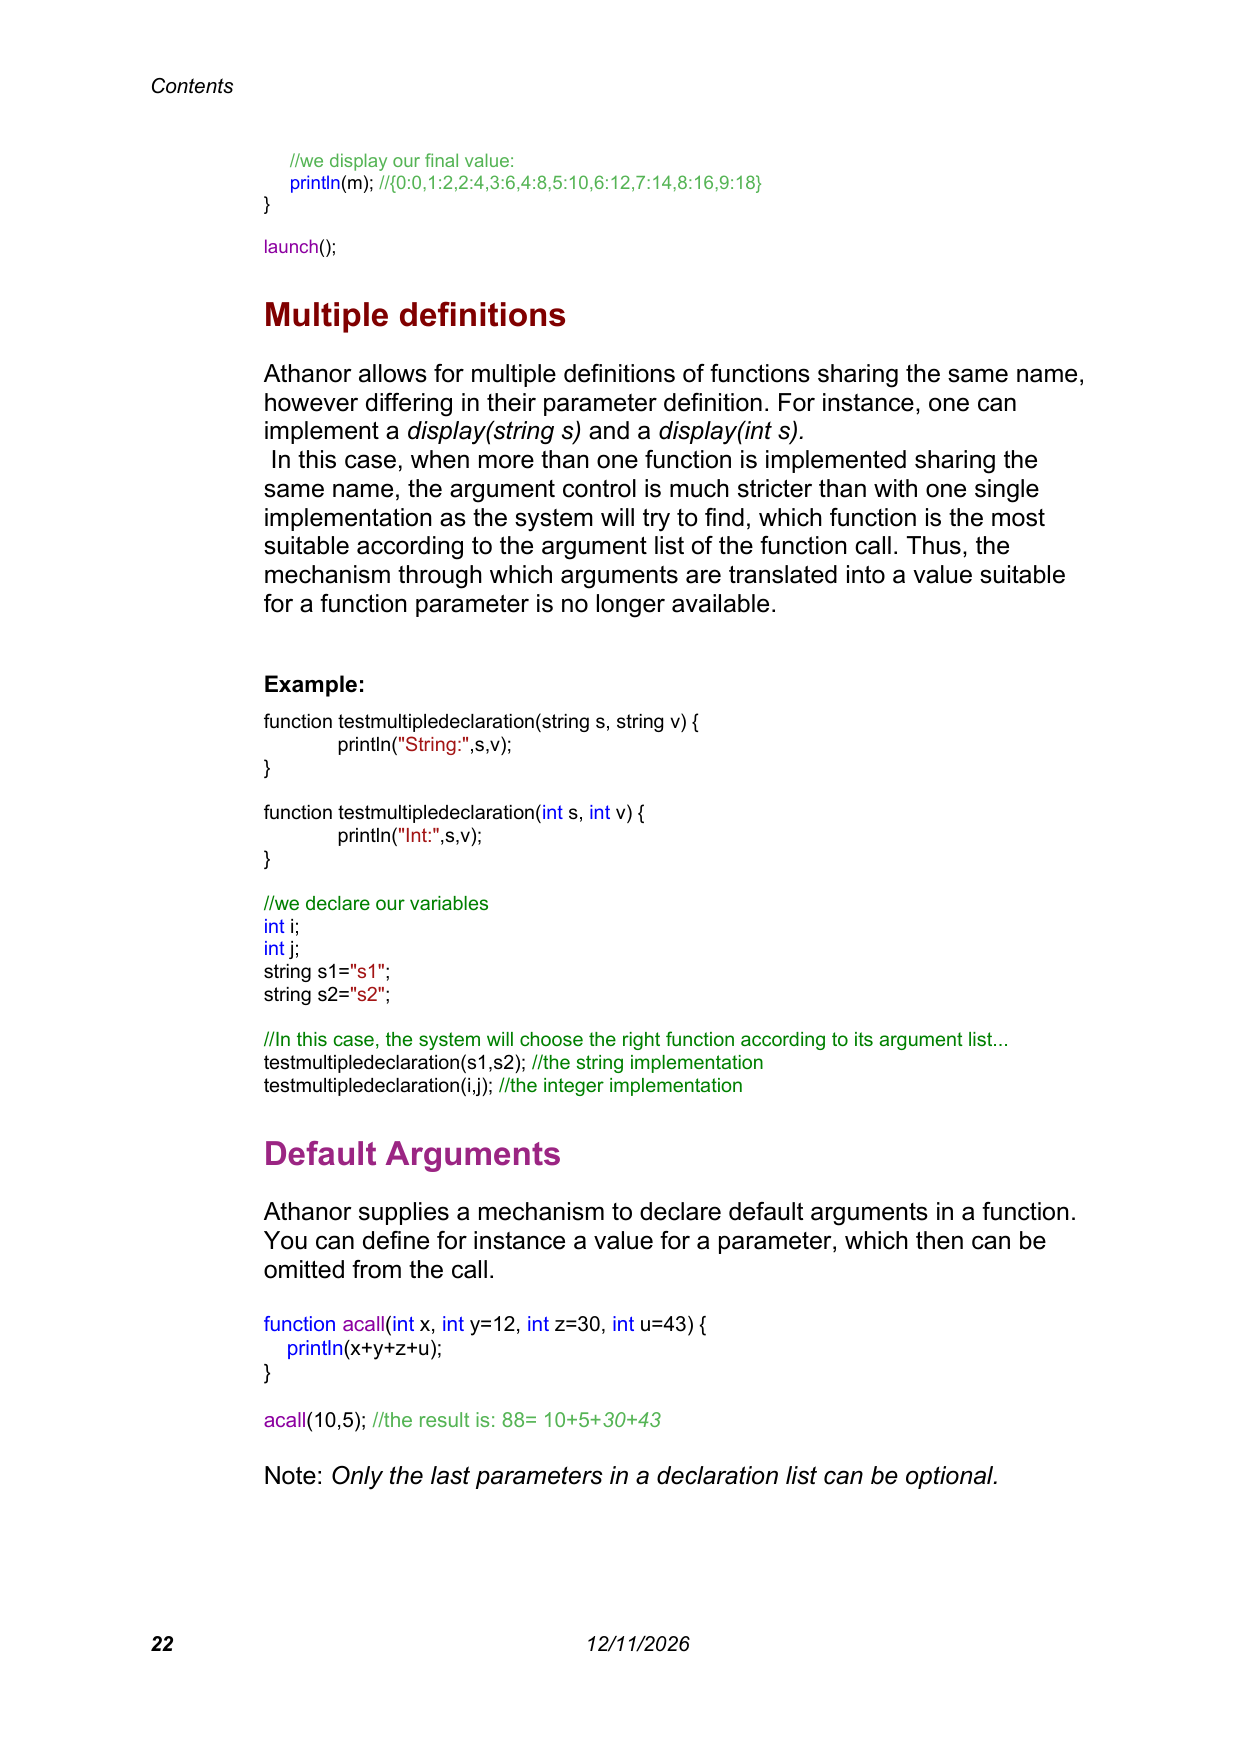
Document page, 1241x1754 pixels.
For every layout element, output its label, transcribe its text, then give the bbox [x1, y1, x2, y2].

text int j; [263, 937, 1090, 960]
text println("String:",s,v); [263, 733, 1090, 756]
text println("Int:",s,v); [263, 824, 1090, 846]
text launch(); [263, 236, 1090, 258]
text println(m); //{0:0,1:2,2:4,3:6,4:8,5:10,6:12,7:14,8:16,9:18} [263, 172, 1090, 193]
text Athanor allows for multiple definitions of functions sharing the same name, however differing in their parameter definition. For instance, one can implement a display(string s) and a display(int s). [263, 359, 1090, 445]
subtitle Default Arguments [263, 1134, 1090, 1172]
text //we declare our variables [263, 892, 1090, 914]
text acall(10,5); //the result is: 88= 10+5+30+43 [263, 1408, 1090, 1432]
text function testmultipledeclaration(string s, string v) { [263, 710, 1090, 733]
text } [263, 1360, 1090, 1384]
text function acall(int x, int y=12, int z=30, int u=43) { [263, 1312, 1090, 1336]
text Athanor supplies a mechanism to declare default arguments in a function. You can define for instance a value for a parameter, which then can be omitted from the call. [263, 1197, 1090, 1283]
text } [263, 846, 1090, 869]
text In this case, when more than one function is implemented sharing the same name, the argument control is much stricter than with one single implementation as the system will try to find, which function is the most suitable according to the argument list of the function call. Thus, the mechanism through which arguments are translated into a value suitable for a function parameter is no longer available. [263, 445, 1090, 617]
text //we display our final value: [263, 150, 1090, 172]
subtitle Example: [263, 671, 1090, 698]
subtitle Multiple definitions [263, 295, 1090, 334]
text //In this case, the system will choose the right function according to its argument list... [263, 1028, 1090, 1051]
text } [263, 193, 1090, 215]
text string s2="s2"; [263, 983, 1090, 1005]
text } [263, 756, 1090, 778]
text int i; [263, 914, 1090, 937]
text string s1="s1"; [263, 960, 1090, 983]
text testmultipledeclaration(s1,s2); //the string implementation [263, 1051, 1090, 1073]
text function testmultipledeclaration(int s, int v) { [263, 801, 1090, 824]
text println(x+y+z+u); [263, 1336, 1090, 1360]
text Note: Only the last parameters in a declaration list can be optional. [263, 1461, 1090, 1489]
text testmultipledeclaration(i,j); //the integer implementation [263, 1073, 1090, 1096]
